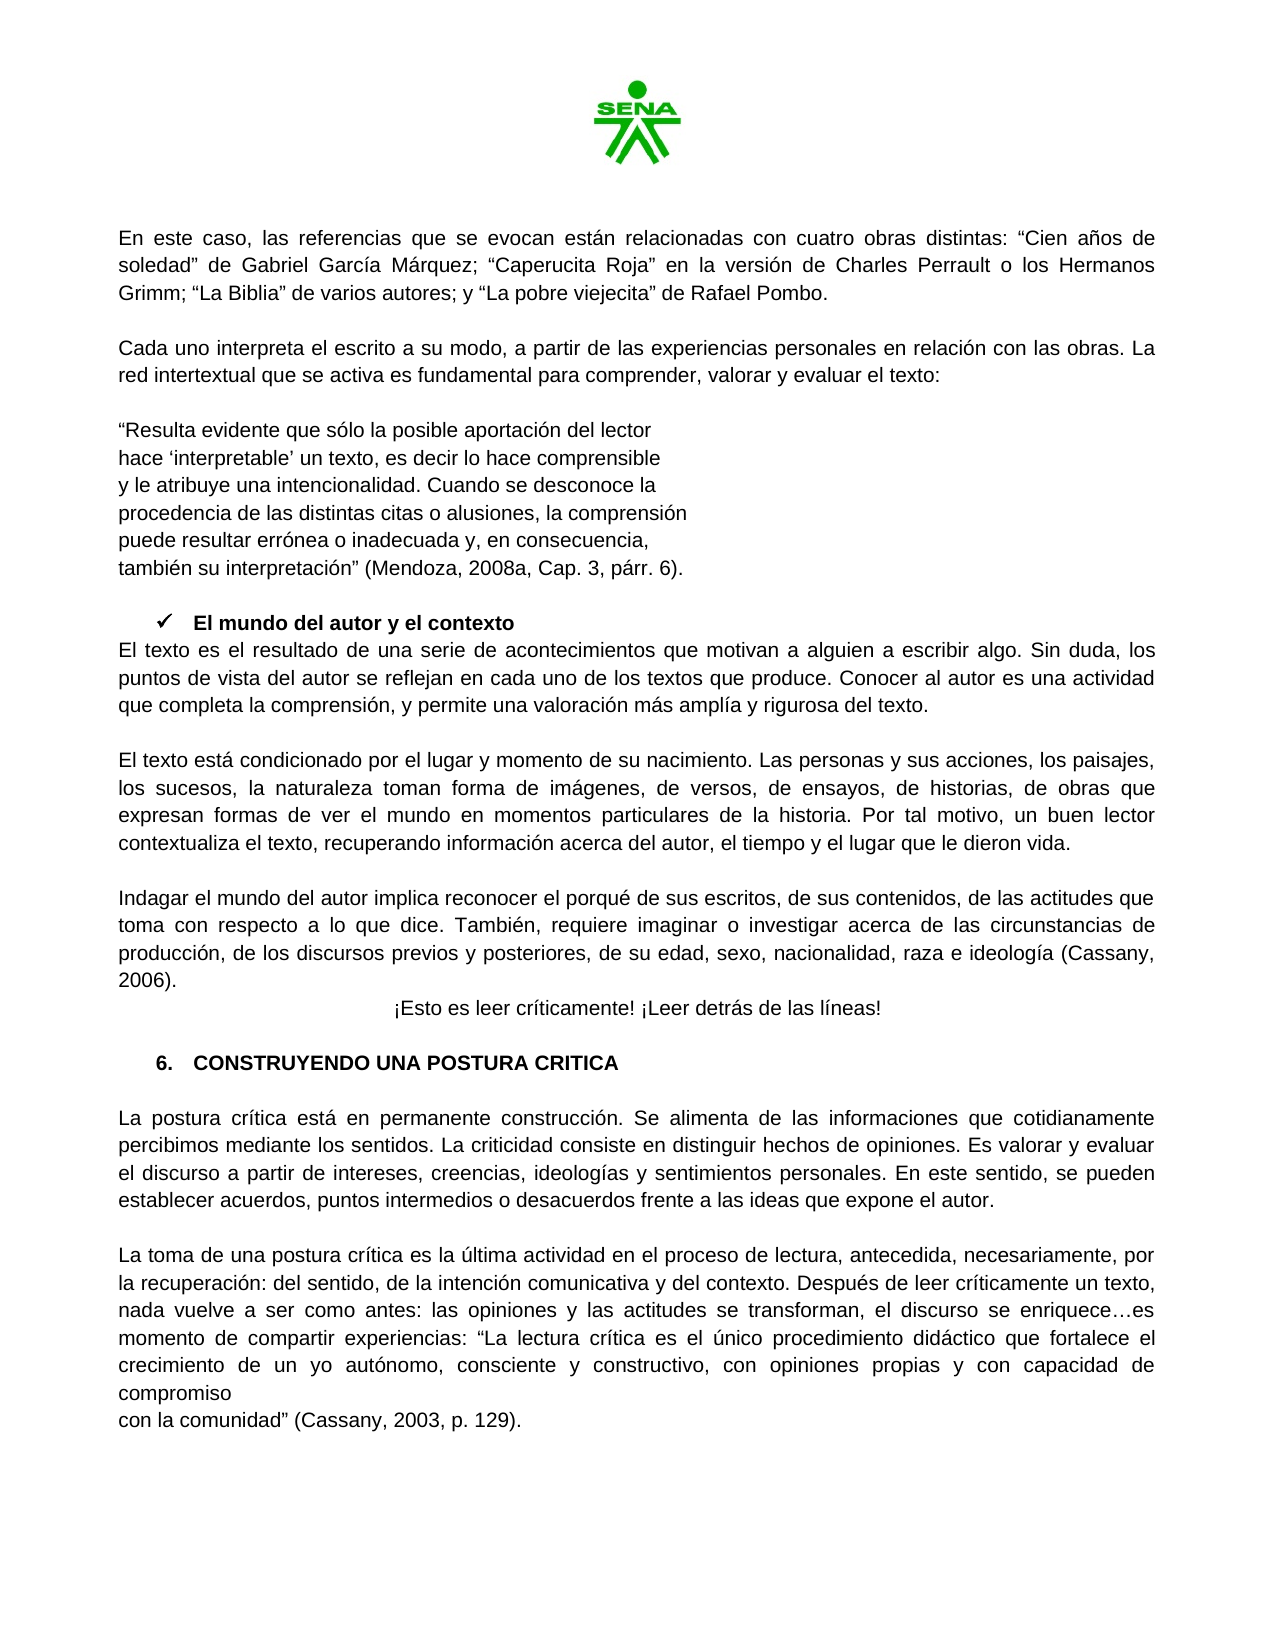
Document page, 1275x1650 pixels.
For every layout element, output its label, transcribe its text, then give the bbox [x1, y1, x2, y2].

text En este caso, las referencias que se evocan están relacionadas con cuatro obras distintas: “Cien años de soledad” de Gabriel García Márquez; “Caperucita Roja” en la versión de Charles Perrault o los Hermanos Grimm; “La Biblia” de varios autores; y “La pobre viejecita” de Rafael Pombo. [118, 225, 1157, 304]
text y le atribuye una intencionalidad. Cuando se desconoce la [118, 473, 1157, 497]
text también su interpretación” (Mendoza, 2008a, Cap. 3, párr. 6). [118, 555, 1157, 579]
text Cada uno interpreta el escrito a su modo, a partir de las experiencias personales en relación con las obras. La red intertextual que se activa es fundamental para comprender, valorar y evaluar el texto: [118, 335, 1157, 387]
text Indagar el mundo del autor implica reconocer el porqué de sus escritos, de sus contenidos, de las actitudes que toma con respecto a lo que dice. También, requiere imaginar o investigar acerca de las circunstancias de producción, de los discursos previos y posteriores, de su edad, sexo, nacionalidad, raza e ideología (Cassany, 2006). [118, 886, 1157, 992]
text hace ‘interpretable’ un texto, es decir lo hace comprensible [118, 445, 1157, 469]
text con la comunidad” (Cassany, 2003, p. 129). [118, 1408, 1157, 1432]
text ¡Esto es leer críticamente! ¡Leer detrás de las líneas! [118, 996, 1157, 1019]
text puede resultar errónea o inadecuada y, en consecuencia, [118, 528, 1157, 552]
text La toma de una postura crítica es la última actividad en el proceso de lectura, antecedida, necesariamente, por la recuperación: del sentido, de la intención comunicativa y del contexto. Después de leer críticamente un texto, nada vuelve a ser como antes: las opiniones y las actitudes se transforman, el discurso se enriquece…es momento de compartir experiencias: “La lectura crítica es el único procedimiento didáctico que fortalece el crecimiento de un yo autónomo, consciente y constructivo, con opiniones propias y con capacidad de compromiso [118, 1243, 1157, 1404]
picture [588, 75, 687, 172]
text La postura crítica está en permanente construcción. Se alimenta de las informaciones que cotidianamente percibimos mediante los sentidos. La criticidad consiste en distinguir hechos de opiniones. Es valorar y evaluar el discurso a partir de intereses, creencias, ideologías y sentimientos personales. En este sentido, se pueden establecer acuerdos, puntos intermedios o desacuerdos frente a las ideas que expone el autor. [118, 1106, 1157, 1212]
list El mundo del autor y el contexto [156, 610, 1157, 634]
text “Resulta evidente que sólo la posible aportación del lector [118, 418, 1157, 442]
text procedencia de las distintas citas o alusiones, la comprensión [118, 500, 1157, 524]
text El texto es el resultado de una serie de acontecimientos que motivan a alguien a escribir algo. Sin duda, los puntos de vista del autor se reflejan en cada uno de los textos que produce. Conocer al autor es una actividad que completa la comprensión, y permite una valoración más amplía y rigurosa del texto. [118, 638, 1157, 717]
list CONSTRUYENDO UNA POSTURA CRITICA [156, 1051, 1157, 1074]
text El texto está condicionado por el lugar y momento de su nacimiento. Las personas y sus acciones, los paisajes, los sucesos, la naturaleza toman forma de imágenes, de versos, de ensayos, de historias, de obras que expresan formas de ver el mundo en momentos particulares de la historia. Por tal motivo, un buen lector contextualiza el texto, recuperando información acerca del autor, el tiempo y el lugar que le dieron vida. [118, 748, 1157, 854]
